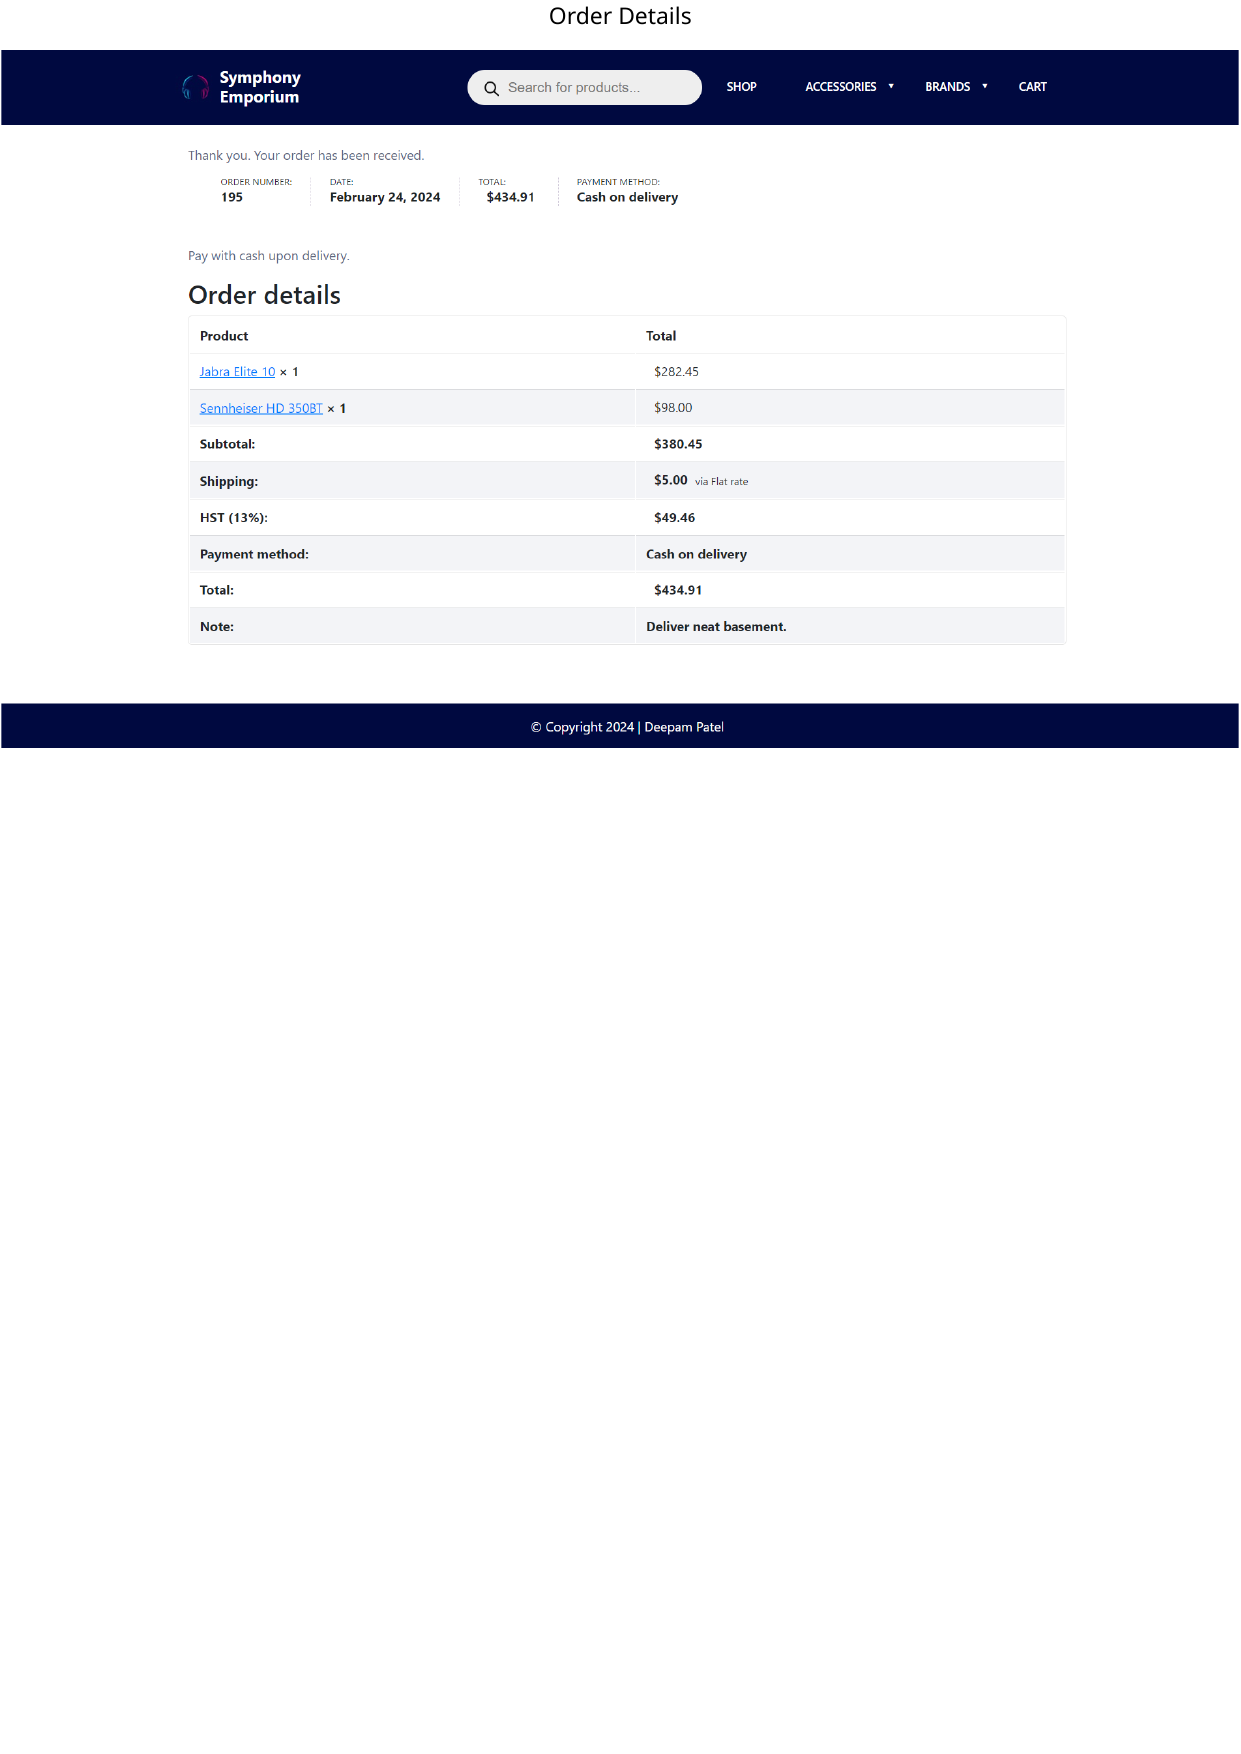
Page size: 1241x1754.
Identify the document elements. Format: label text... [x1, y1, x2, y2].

picture [1, 50, 1239, 748]
text Order Details [0, 0, 1240, 31]
